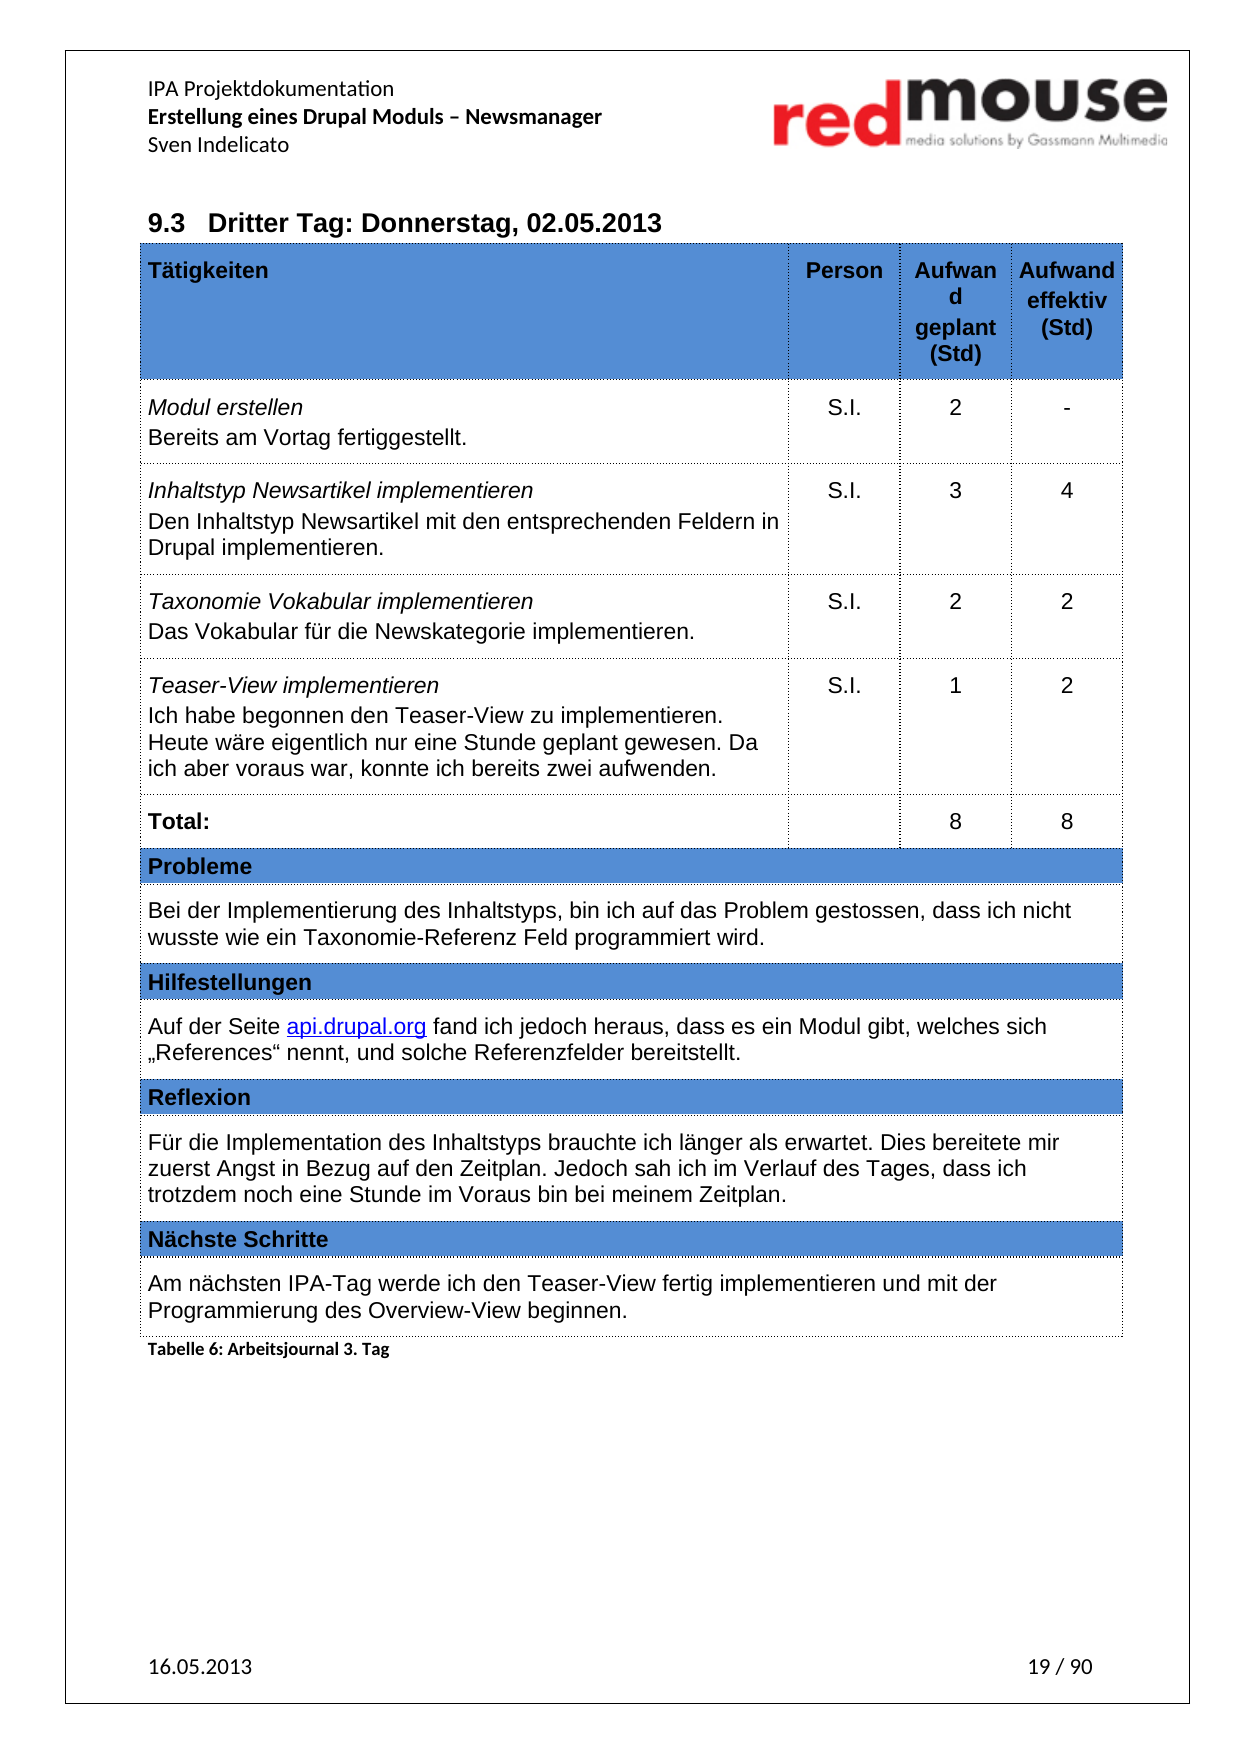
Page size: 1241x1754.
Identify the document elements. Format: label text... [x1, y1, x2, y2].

table_cell Hilfestellungen [140, 963, 789, 999]
table_cell [789, 1079, 900, 1114]
table_cell Total: [140, 794, 789, 848]
table_cell 8 [1011, 794, 1123, 848]
table_cell [900, 848, 1011, 883]
text Tabelle 6: Arbeitsjournal 3. Tag [148, 1337, 1093, 1360]
table_cell [900, 963, 1011, 999]
table_cell - [1011, 379, 1123, 463]
table_cell [1011, 848, 1123, 883]
table_cell 4 [1011, 463, 1123, 574]
table_header Person [789, 243, 900, 379]
table_cell 2 [900, 574, 1011, 658]
table_cell [1011, 963, 1123, 999]
table_cell 2 [1011, 574, 1123, 658]
table_cell S.I. [789, 658, 900, 794]
table_cell Am nächsten IPA-Tag werde ich den Teaser-View fertig implementieren und mit der Programmierung des Overview-View beginnen. [140, 1256, 1123, 1336]
table_cell 2 [900, 379, 1011, 463]
table_cell Bei der Implementierung des Inhaltstyps, bin ich auf das Problem gestossen, dass ich nicht wusste wie ein Taxonomie-Referenz Feld programmiert wird. [140, 884, 1123, 963]
table_cell S.I. [789, 574, 900, 658]
table_cell Inhaltstyp Newsartikel implementieren Den Inhaltstyp Newsartikel mit den entsprechenden Feldern in Drupal implementieren. [140, 463, 789, 574]
table_cell [1011, 1221, 1123, 1256]
table_cell 8 [900, 794, 1011, 848]
table_cell [789, 794, 900, 848]
table_header Aufwand effektiv (Std) [1011, 243, 1123, 379]
table_cell [900, 1221, 1011, 1256]
table_cell S.I. [789, 379, 900, 463]
table_cell [1011, 1079, 1123, 1114]
table_cell Taxonomie Vokabular implementieren Das Vokabular für die Newskategorie implementieren. [140, 574, 789, 658]
table_cell [789, 1221, 900, 1256]
table_cell S.I. [789, 463, 900, 574]
table_cell Reflexion [140, 1079, 789, 1114]
table_header Tätigkeiten [140, 243, 789, 379]
table_cell Auf der Seite api.drupal.org fand ich jedoch heraus, dass es ein Modul gibt, welches sich „References“ nennt, und solche Referenzfelder bereitstellt. [140, 999, 1123, 1079]
table_cell Für die Implementation des Inhaltstyps brauchte ich länger als erwartet. Dies bereitete mir zuerst Angst in Bezug auf den Zeitplan. Jedoch sah ich im Verlauf des Tages, dass ich trotzdem noch eine Stunde im Voraus bin bei meinem Zeitplan. [140, 1115, 1123, 1221]
table_cell [900, 1079, 1011, 1114]
picture [773, 78, 1168, 149]
table_cell Probleme [140, 848, 789, 883]
table_cell [789, 963, 900, 999]
table_cell 2 [1011, 658, 1123, 794]
table_cell Nächste Schritte [140, 1221, 789, 1256]
table_cell 1 [900, 658, 1011, 794]
table_cell Modul erstellen Bereits am Vortag fertiggestellt. [140, 379, 789, 463]
table_header Aufwand geplant (Std) [900, 243, 1011, 379]
table_cell [789, 848, 900, 883]
subtitle Dritter Tag: Donnerstag, 02.05.2013 [148, 207, 1093, 238]
table_cell 3 [900, 463, 1011, 574]
table_cell Teaser-View implementieren Ich habe begonnen den Teaser-View zu implementieren. Heute wäre eigentlich nur eine Stunde geplant gewesen. Da ich aber voraus war, konnte ich bereits zwei aufwenden. [140, 658, 789, 794]
